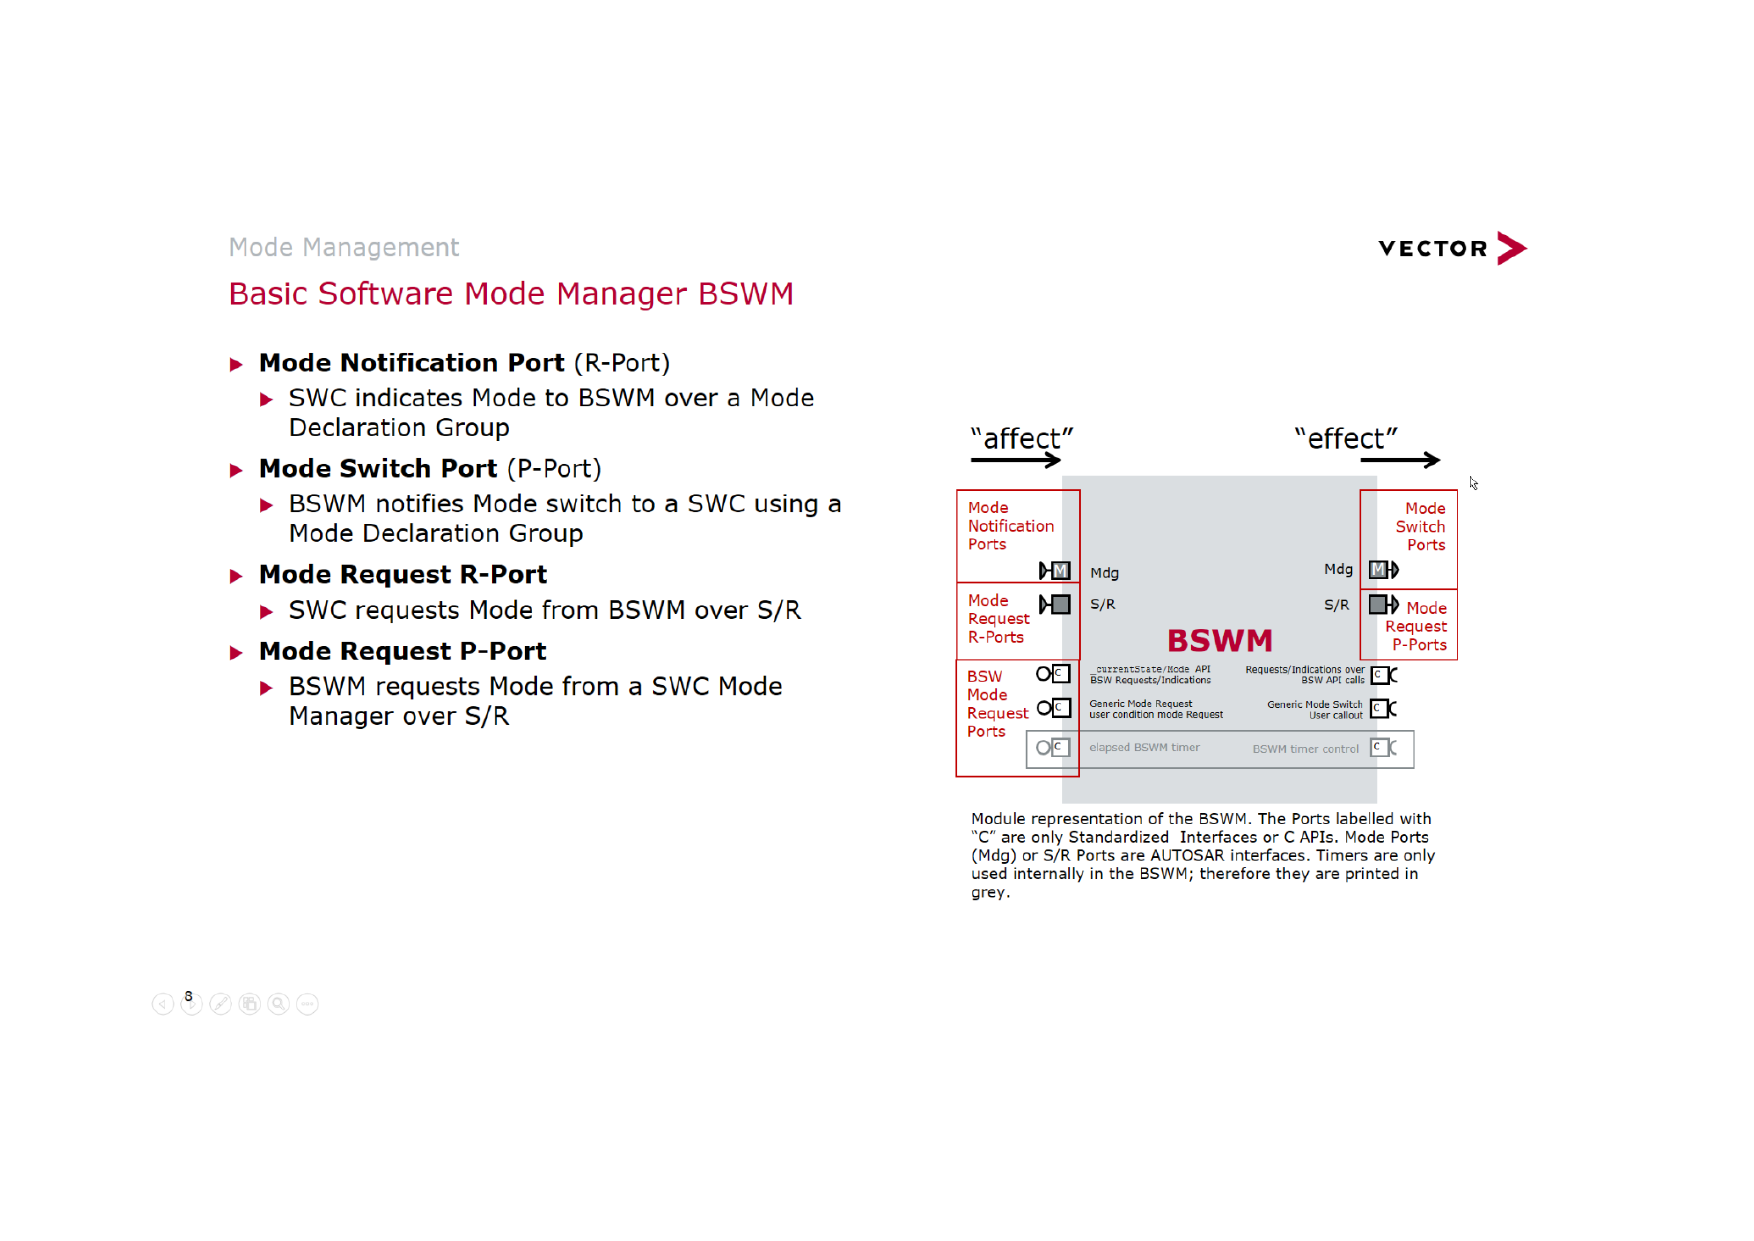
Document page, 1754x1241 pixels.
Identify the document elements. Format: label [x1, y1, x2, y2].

picture [150, 197, 1604, 1017]
